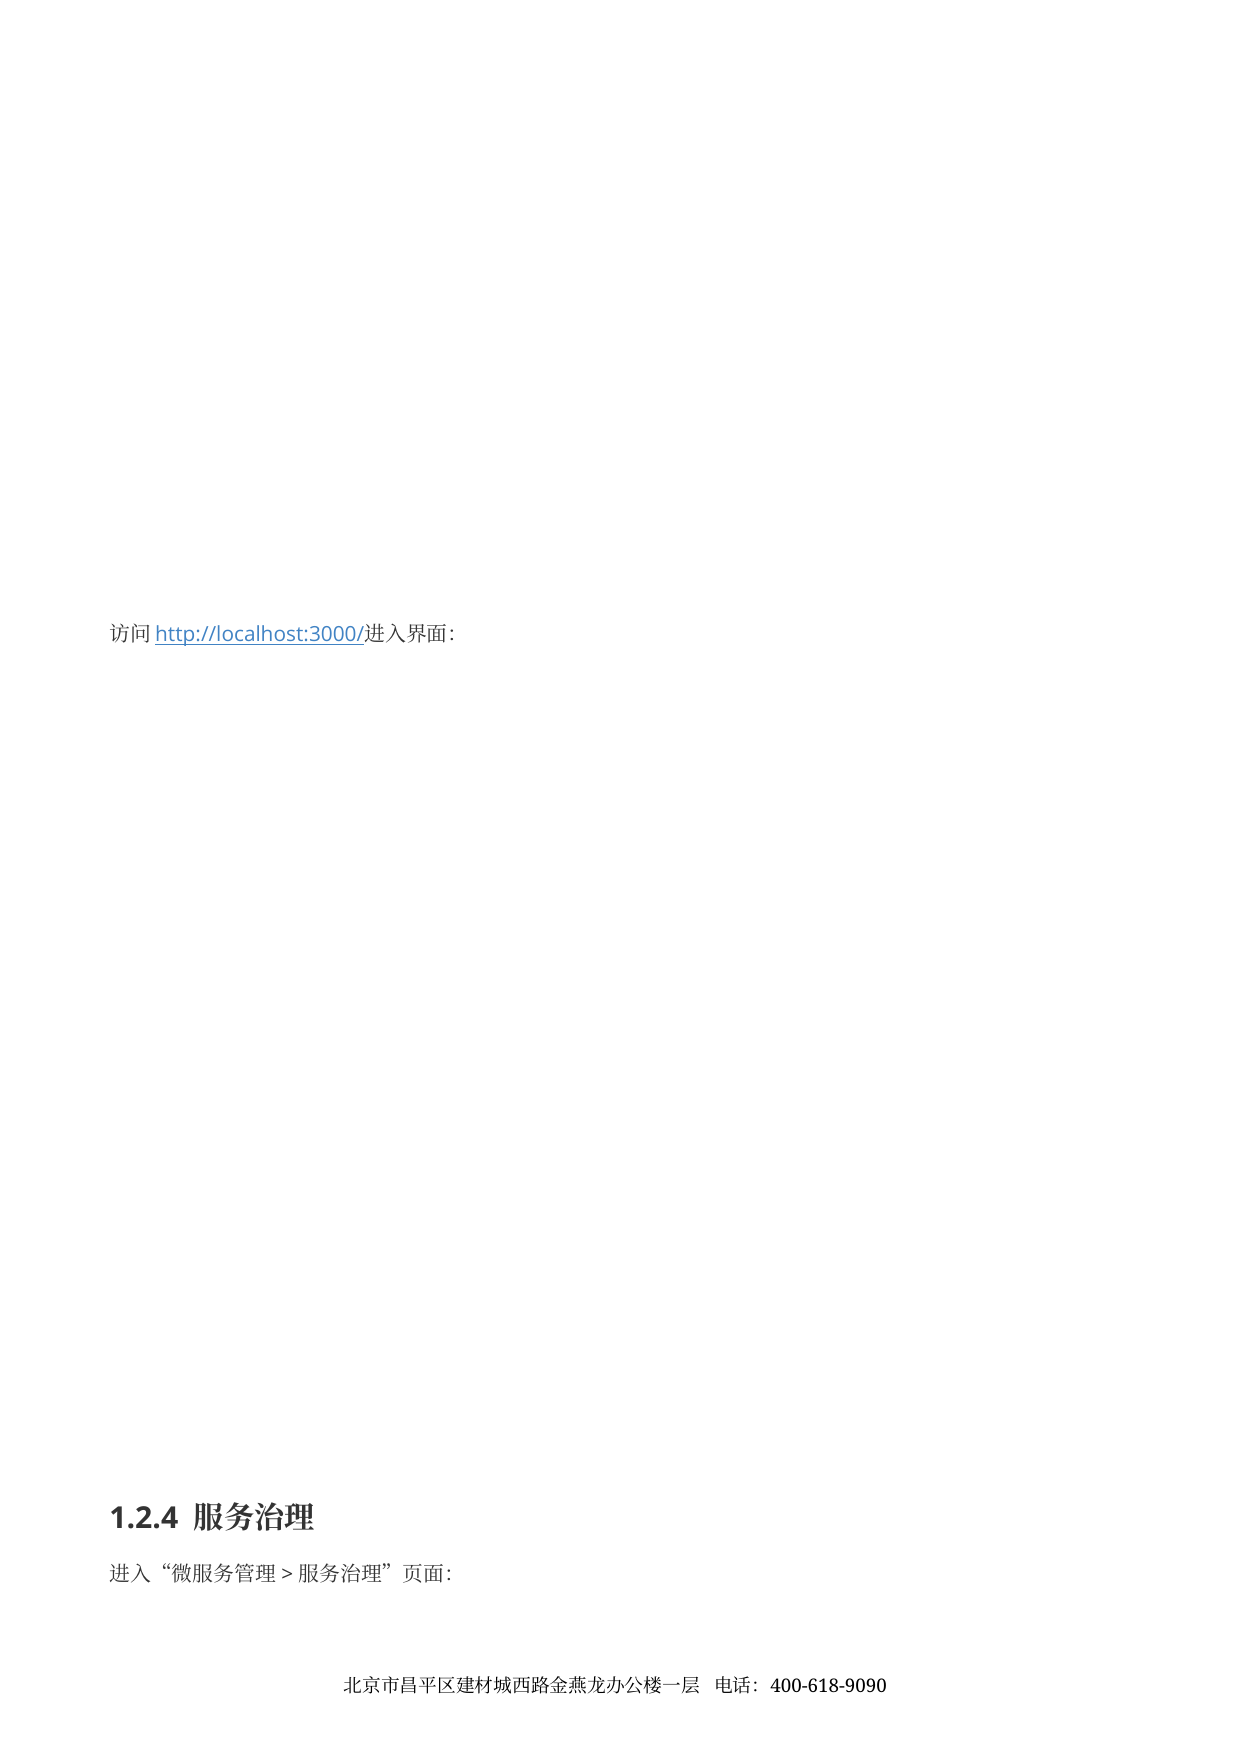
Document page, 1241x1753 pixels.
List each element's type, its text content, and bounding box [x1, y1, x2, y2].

text 进入“微服务管理 > 服务治理”页面： [109, 1564, 478, 1586]
text 北京市昌平区建材城西路金燕龙办公楼一层 电话：400-618-9090 [343, 1677, 979, 1696]
text 1.2.4 服务治理 [109, 1503, 354, 1534]
text 访问http://localhost:3000/进入界面： [109, 624, 507, 646]
